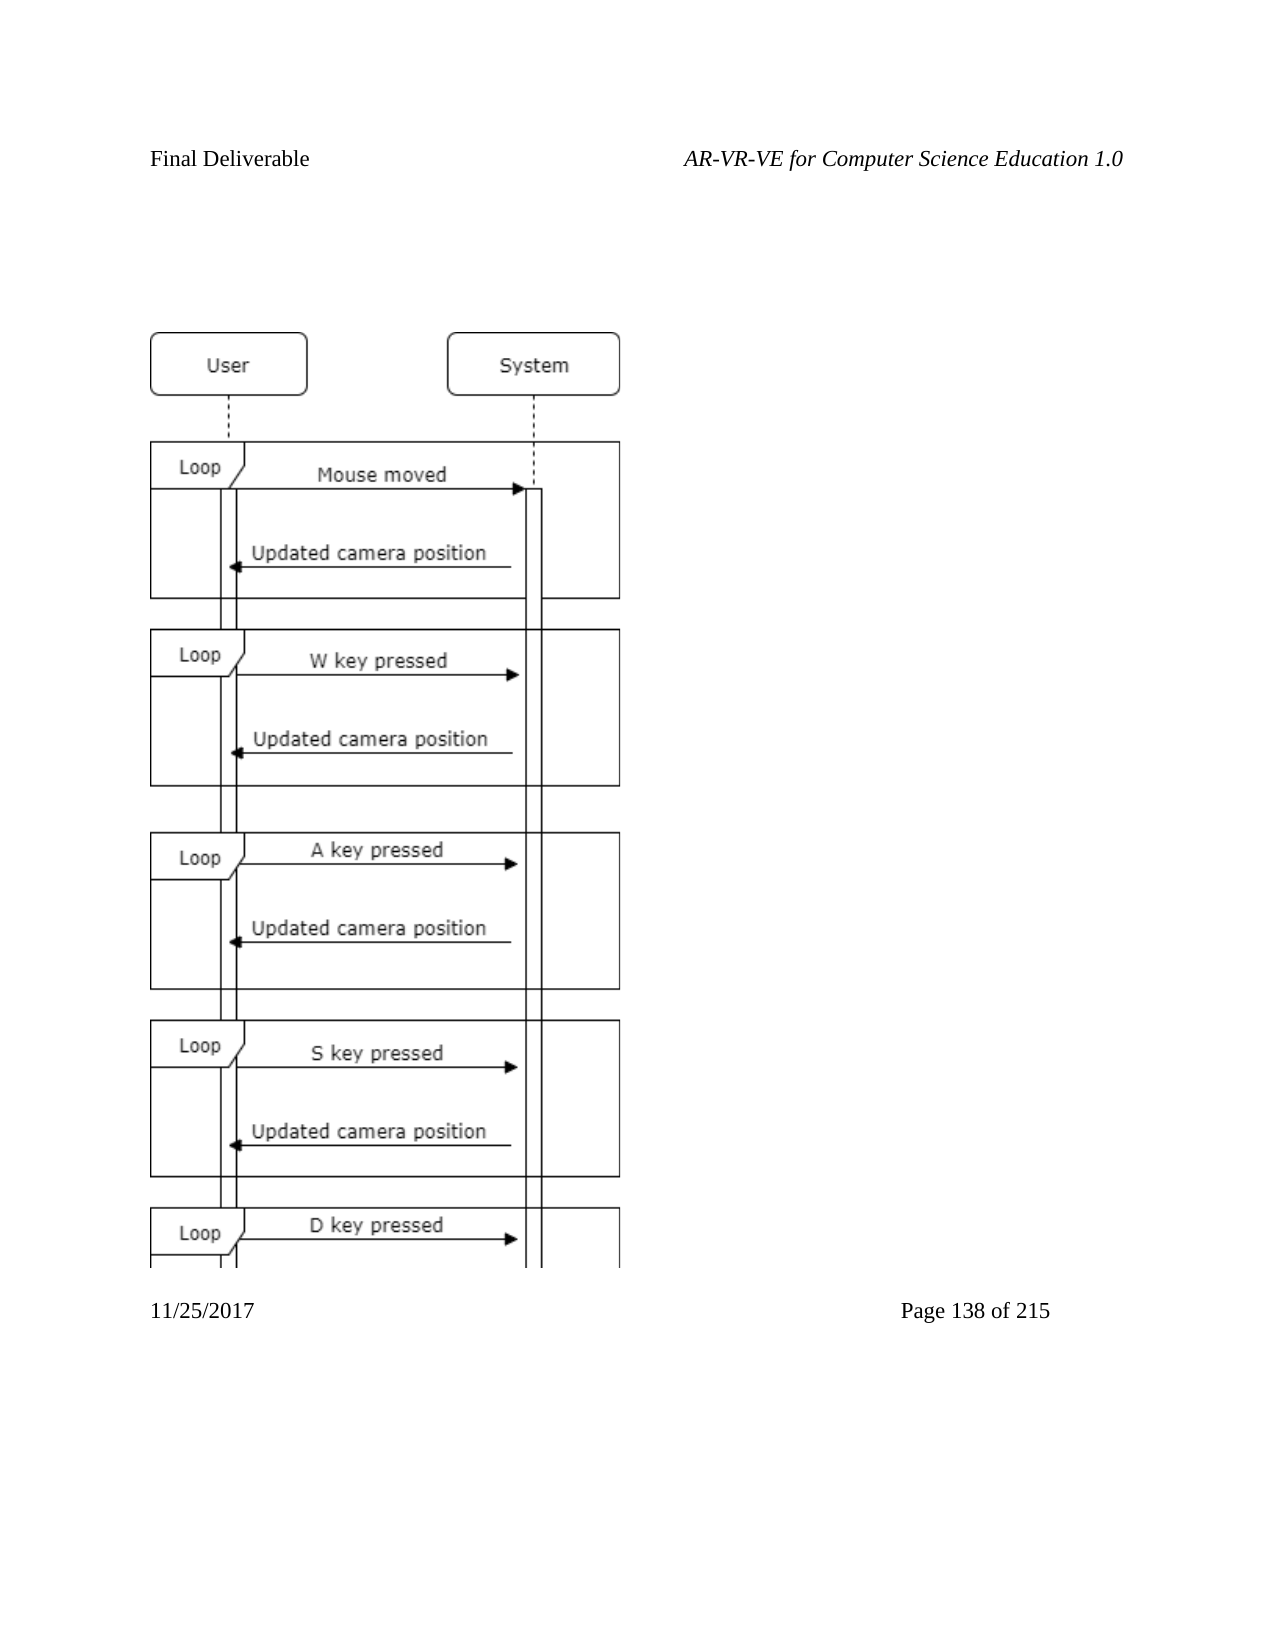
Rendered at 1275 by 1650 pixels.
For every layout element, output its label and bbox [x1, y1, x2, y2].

picture [150, 332, 621, 1268]
